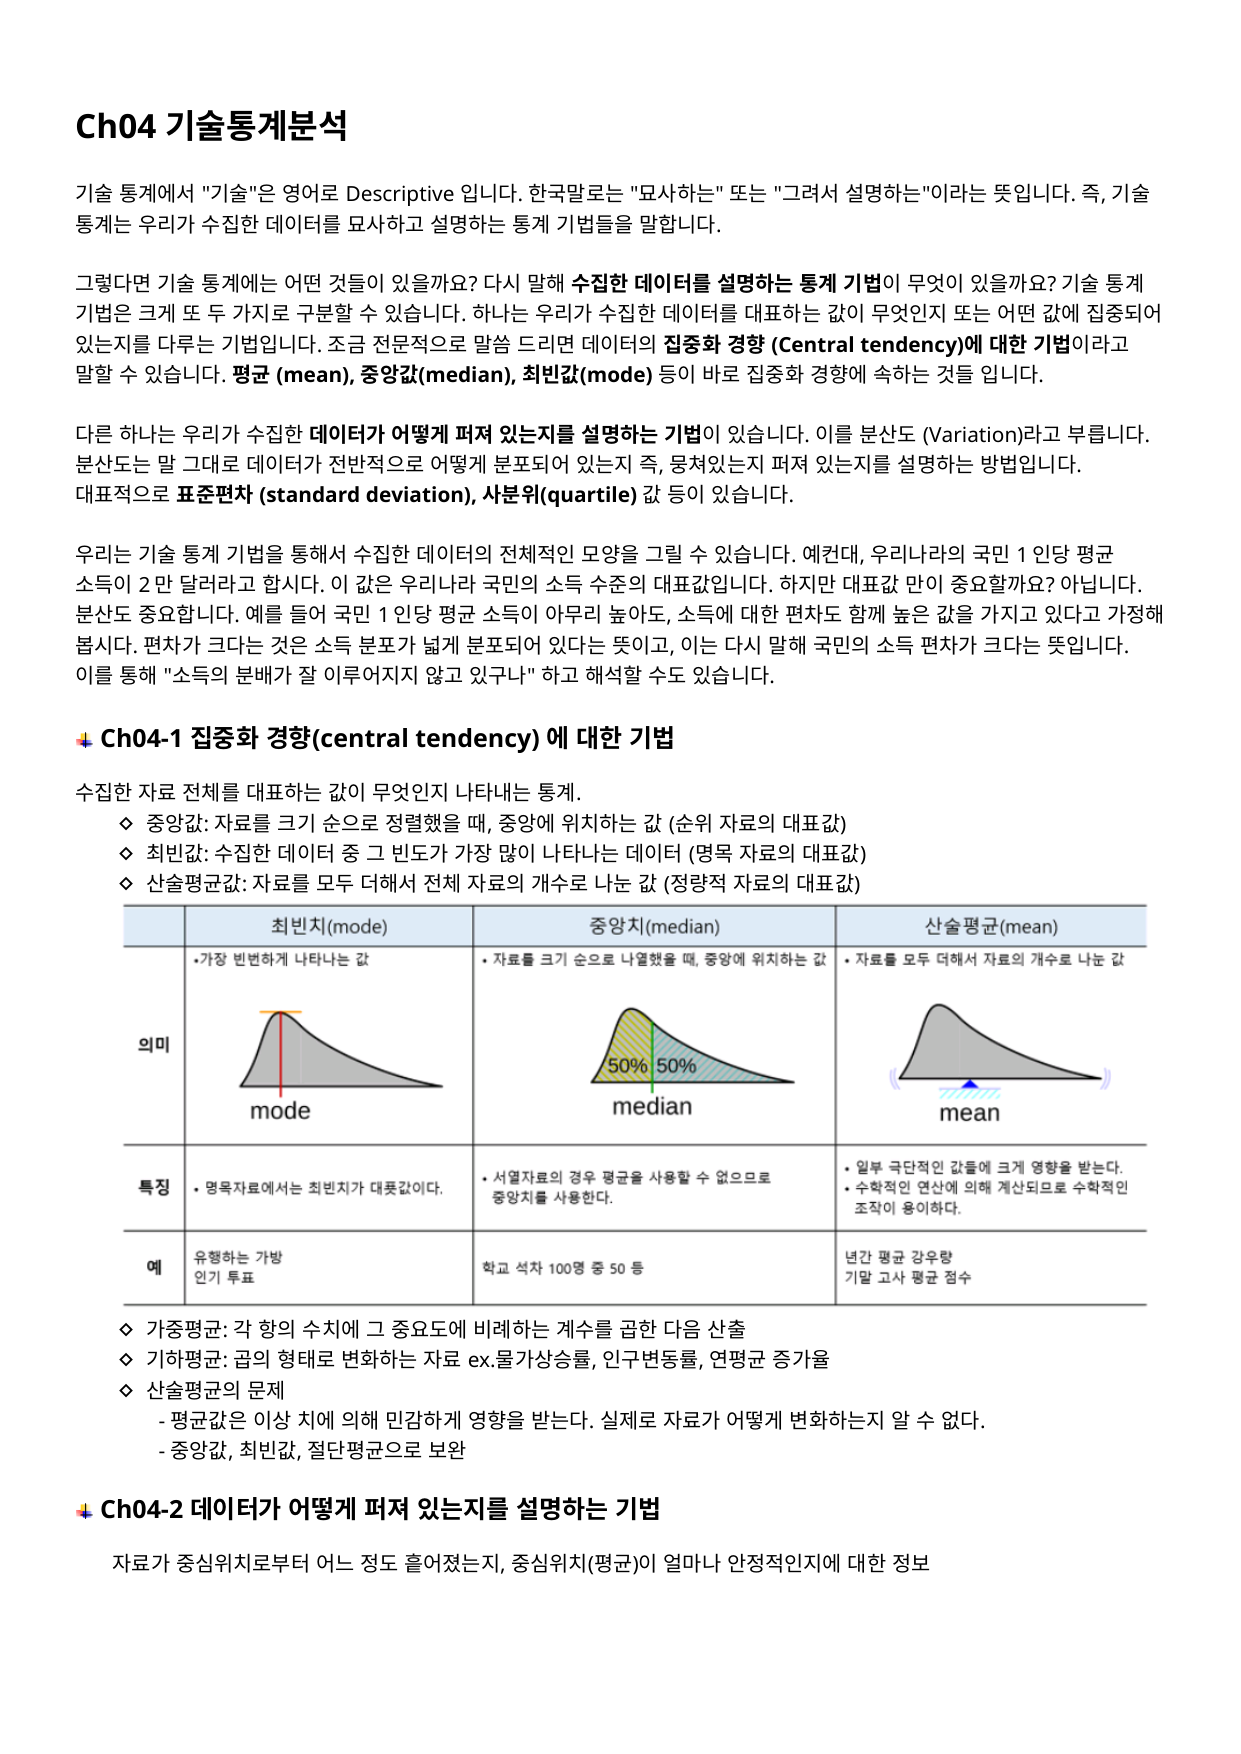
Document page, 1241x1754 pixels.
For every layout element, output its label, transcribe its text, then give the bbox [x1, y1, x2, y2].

list 최빈값: 수집한 데이터 중 그 빈도가 가장 많이 나타나는 데이터 (명목 자료의 대표값) [117, 837, 1165, 868]
picture [76, 731, 93, 748]
list 가중평균: 각 항의 수치에 그 중요도에 비례하는 계수를 곱한 다음 산출 [117, 1313, 1165, 1343]
text 자료가 중심위치로부터 어느 정도 흩어졌는지, 중심위치(평균)이 얼마나 안정적인지에 대한 정보 [75, 1548, 1165, 1578]
list 평균값은 이상 치에 의해 민감하게 영향을 받는다. 실제로 자료가 어떻게 변화하는지 알 수 없다. [158, 1404, 1165, 1434]
list 중앙값: 자료를 크기 순으로 정렬했을 때, 중앙에 위치하는 값 (순위 자료의 대표값) [117, 807, 1165, 837]
picture [76, 1502, 93, 1519]
text 그렇다면 기술 통계에는 어떤 것들이 있을까요? 다시 말해 수집한 데이터를 설명하는 통계 기법이 무엇이 있을까요? 기술 통계 기법은 크게 또 두 가지로 구분할 수 있습니다. 하나는 우리가 수집한 데이터를 대표하는 값이 무엇인지 또는 어떤 값에 집중되어 있는지를 다루는 기법입니다. 조금 전문적으로 말씀 드리면 데이터의 집중화 경향 (Central tendency)에 대한 기법이라고 말할 수 있습니다. 평균 (mean), 중앙값(median), 최빈값(mode) 등이 바로 집중화 경향에 속하는 것들 입니다. [75, 267, 1165, 389]
text 우리는 기술 통계 기법을 통해서 수집한 데이터의 전체적인 모양을 그릴 수 있습니다. 예컨대, 우리나라의 국민 1인당 평균 소득이 2만 달러라고 합시다. 이 값은 우리나라 국민의 소득 수준의 대표값입니다. 하지만 대표값 만이 중요할까요? 아닙니다. 분산도 중요합니다. 예를 들어 국민 1인당 평균 소득이 아무리 높아도, 소득에 대한 편차도 함께 높은 값을 가지고 있다고 가정해 봅시다. 편차가 크다는 것은 소득 분포가 넓게 분포되어 있다는 뜻이고, 이는 다시 말해 국민의 소득 편차가 크다는 뜻입니다. 이를 통해 "소득의 분배가 잘 이루어지지 않고 있구나" 하고 해석할 수도 있습니다. [75, 538, 1165, 689]
title Ch04 기술통계분석 [75, 100, 1165, 148]
list 산술평균의 문제 [117, 1374, 1165, 1404]
list 기하평균: 곱의 형태로 변화하는 자료 ex.물가상승률, 인구변동률, 연평균 증가율 [117, 1343, 1165, 1374]
list 산술평균값: 자료를 모두 더해서 전체 자료의 개수로 나눈 값 (정량적 자료의 대표값) [117, 868, 1165, 898]
text 기술 통계에서 "기술"은 영어로 Descriptive 입니다. 한국말로는 "묘사하는" 또는 "그려서 설명하는"이라는 뜻입니다. 즉, 기술 통계는 우리가 수집한 데이터를 묘사하고 설명하는 통계 기법들을 말합니다. [75, 178, 1165, 238]
title Ch04-1 집중화 경향(central tendency) 에 대한 기법 [75, 719, 1165, 764]
list 중앙값, 최빈값, 절단평균으로 보완 [158, 1434, 1165, 1465]
picture [116, 897, 1155, 1314]
text 수집한 자료 전체를 대표하는 값이 무엇인지 나타내는 통계. [75, 777, 1165, 807]
title Ch04-2 데이터가 어떻게 퍼져 있는지를 설명하는 기법 [75, 1490, 1165, 1535]
text 다른 하나는 우리가 수집한 데이터가 어떻게 퍼져 있는지를 설명하는 기법이 있습니다. 이를 분산도 (Variation)라고 부릅니다. 분산도는 말 그대로 데이터가 전반적으로 어떻게 분포되어 있는지 즉, 뭉쳐있는지 퍼져 있는지를 설명하는 방법입니다. 대표적으로 표준편차 (standard deviation), 사분위(quartile) 값 등이 있습니다. [75, 418, 1165, 509]
